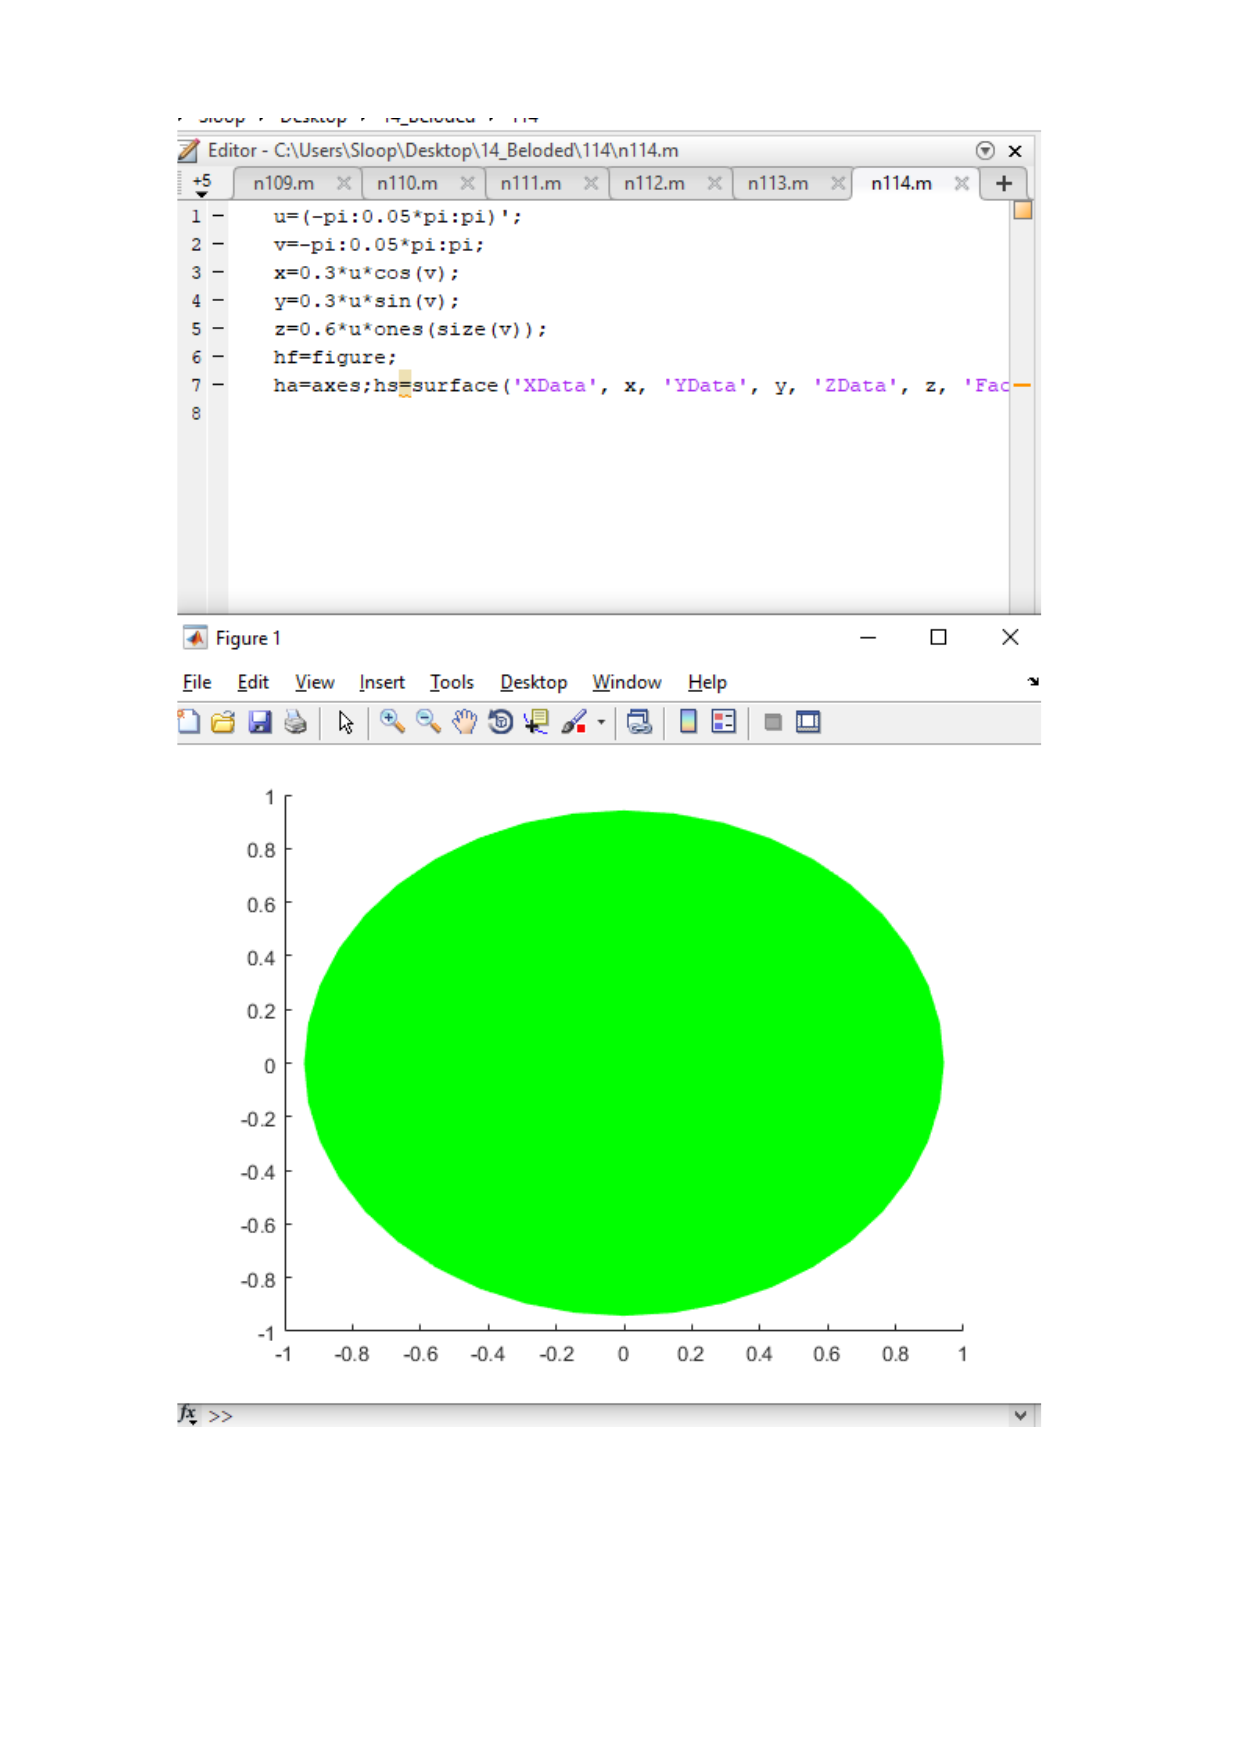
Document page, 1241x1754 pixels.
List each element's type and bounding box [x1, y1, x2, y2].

picture [177, 118, 1042, 1427]
